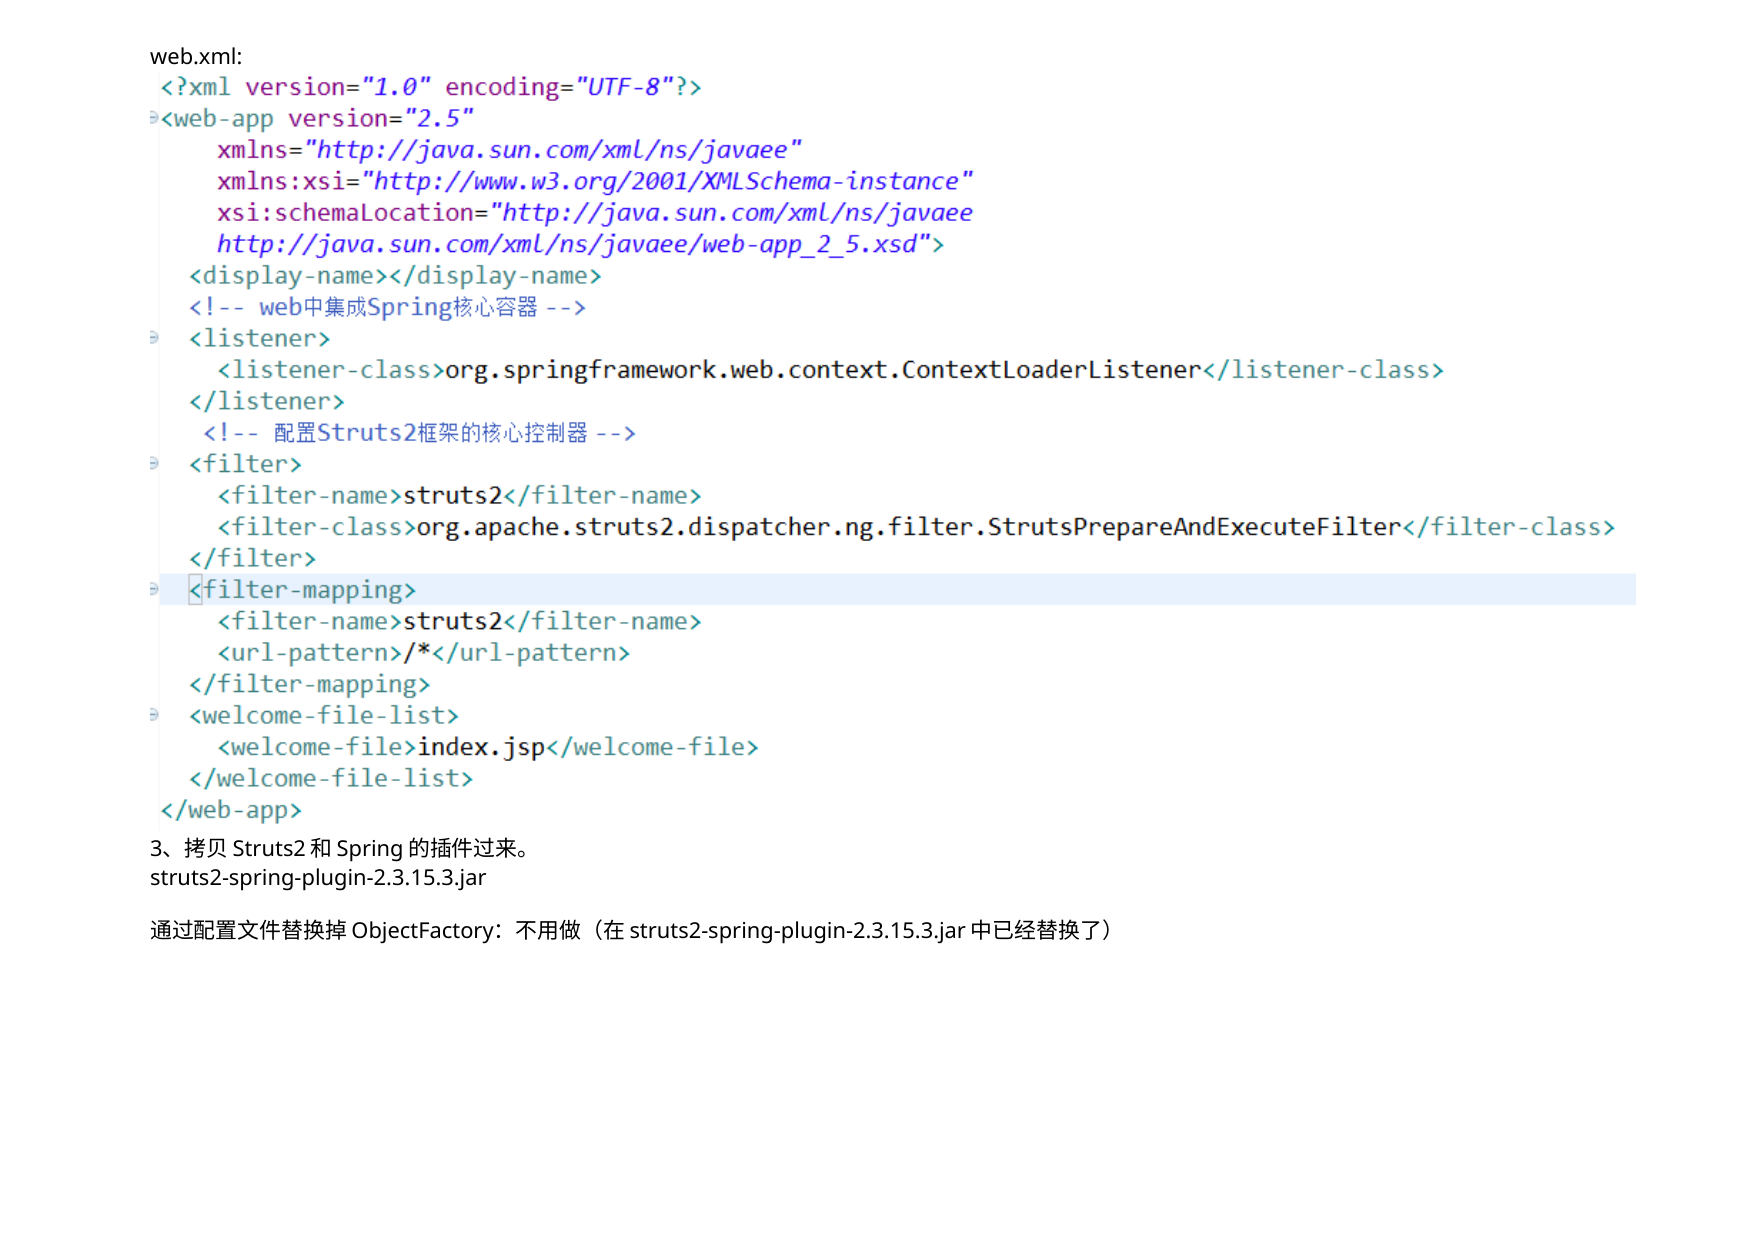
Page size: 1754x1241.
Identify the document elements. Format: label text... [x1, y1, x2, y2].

text struts2-spring-plugin-2.3.15.3.jar [150, 862, 1636, 892]
text web.xml: [150, 41, 1636, 71]
list 拷贝Struts2和Spring的插件过来。 [150, 831, 1636, 862]
text 通过配置文件替换掉ObjectFactory：不用做（在struts2-spring-plugin-2.3.15.3.jar中已经替换了） [150, 913, 1636, 945]
picture [150, 71, 1636, 831]
